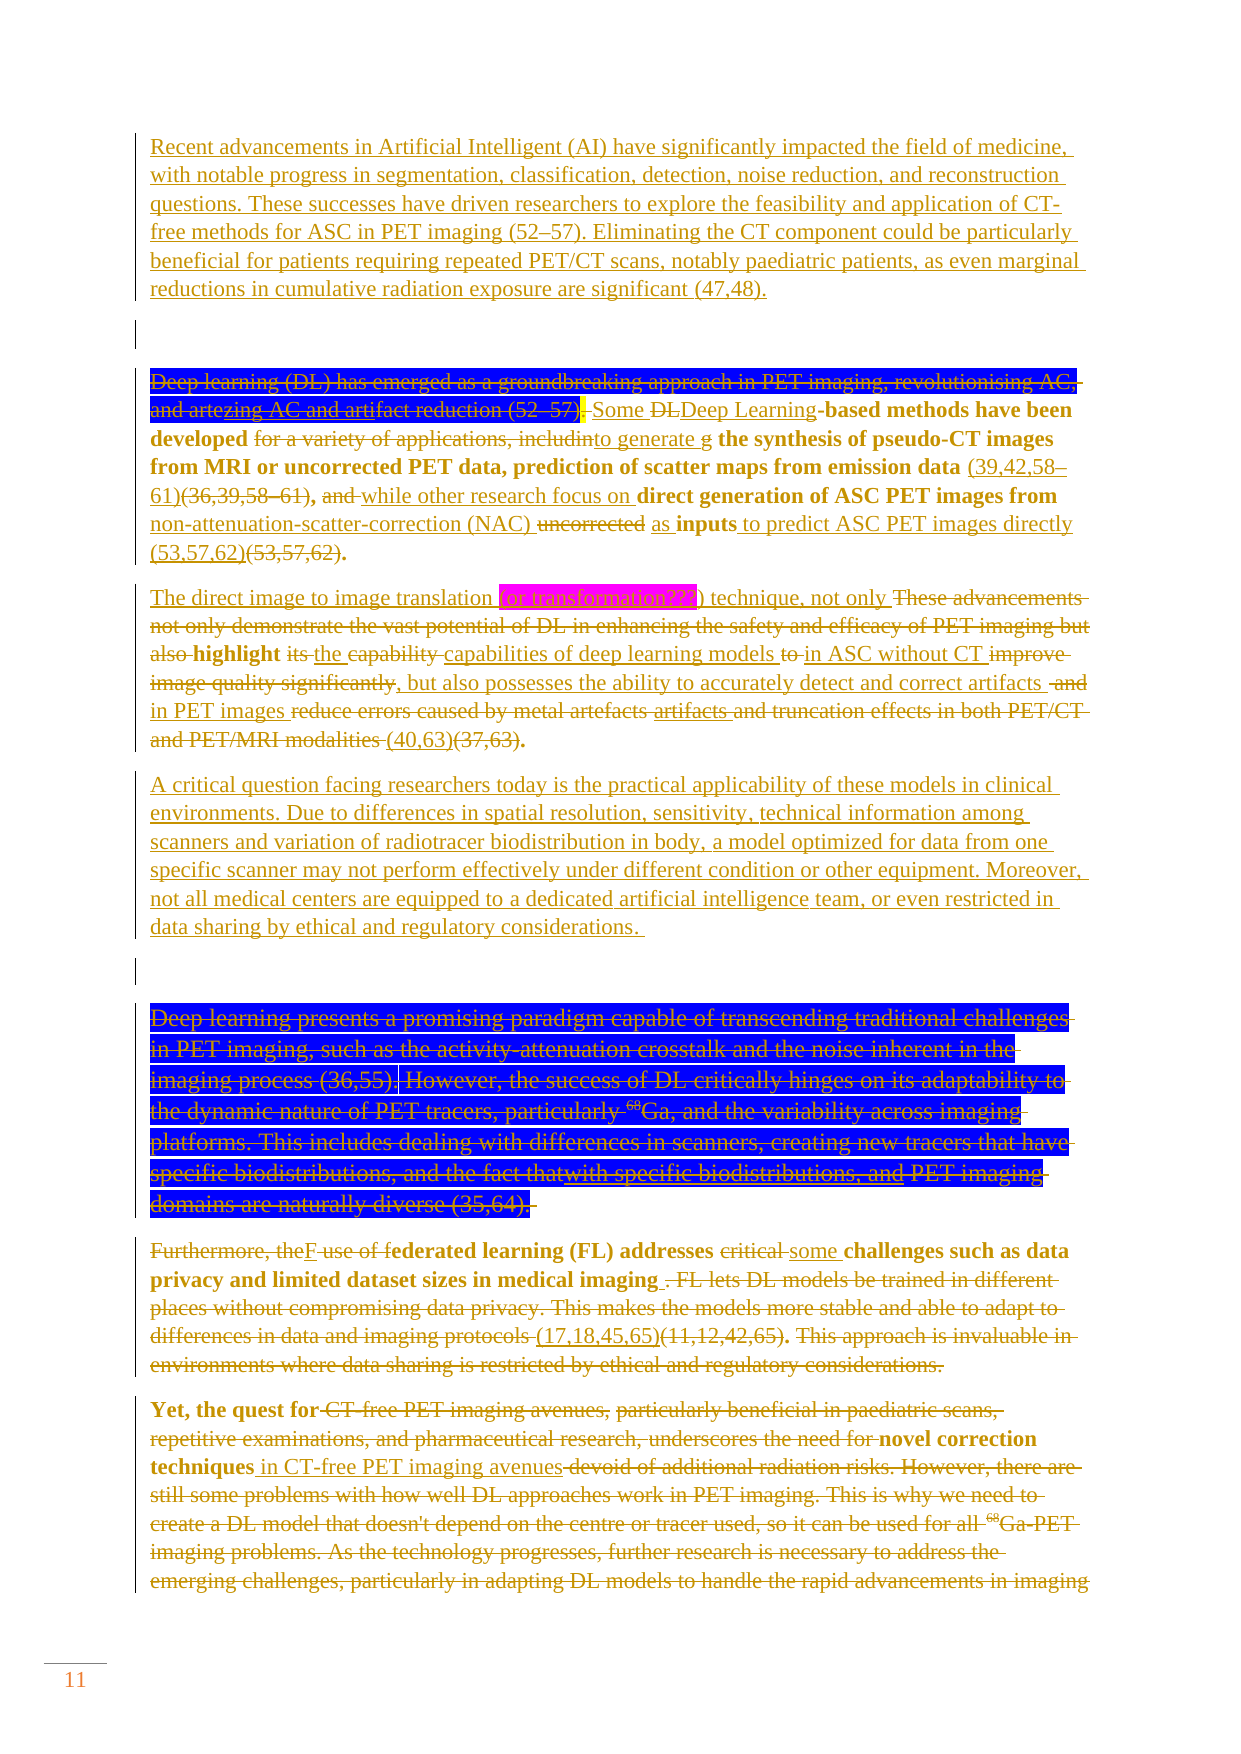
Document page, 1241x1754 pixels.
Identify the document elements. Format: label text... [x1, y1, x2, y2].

text highlight . [150, 584, 1090, 612]
text highlight . [150, 713, 1090, 752]
text highlight . [150, 638, 1090, 712]
text ederated learning (FL) addresses challenges such as data privacy and limited dataset sizes in medical imaging. [150, 1237, 1090, 1377]
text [150, 1396, 1090, 1581]
text -based methods have been developed the synthesis of pseudo-CT images from MRI or uncorrected PET data, prediction of scatter maps from emission data , direct generation of ASC PET images from inputs . [150, 368, 1090, 565]
